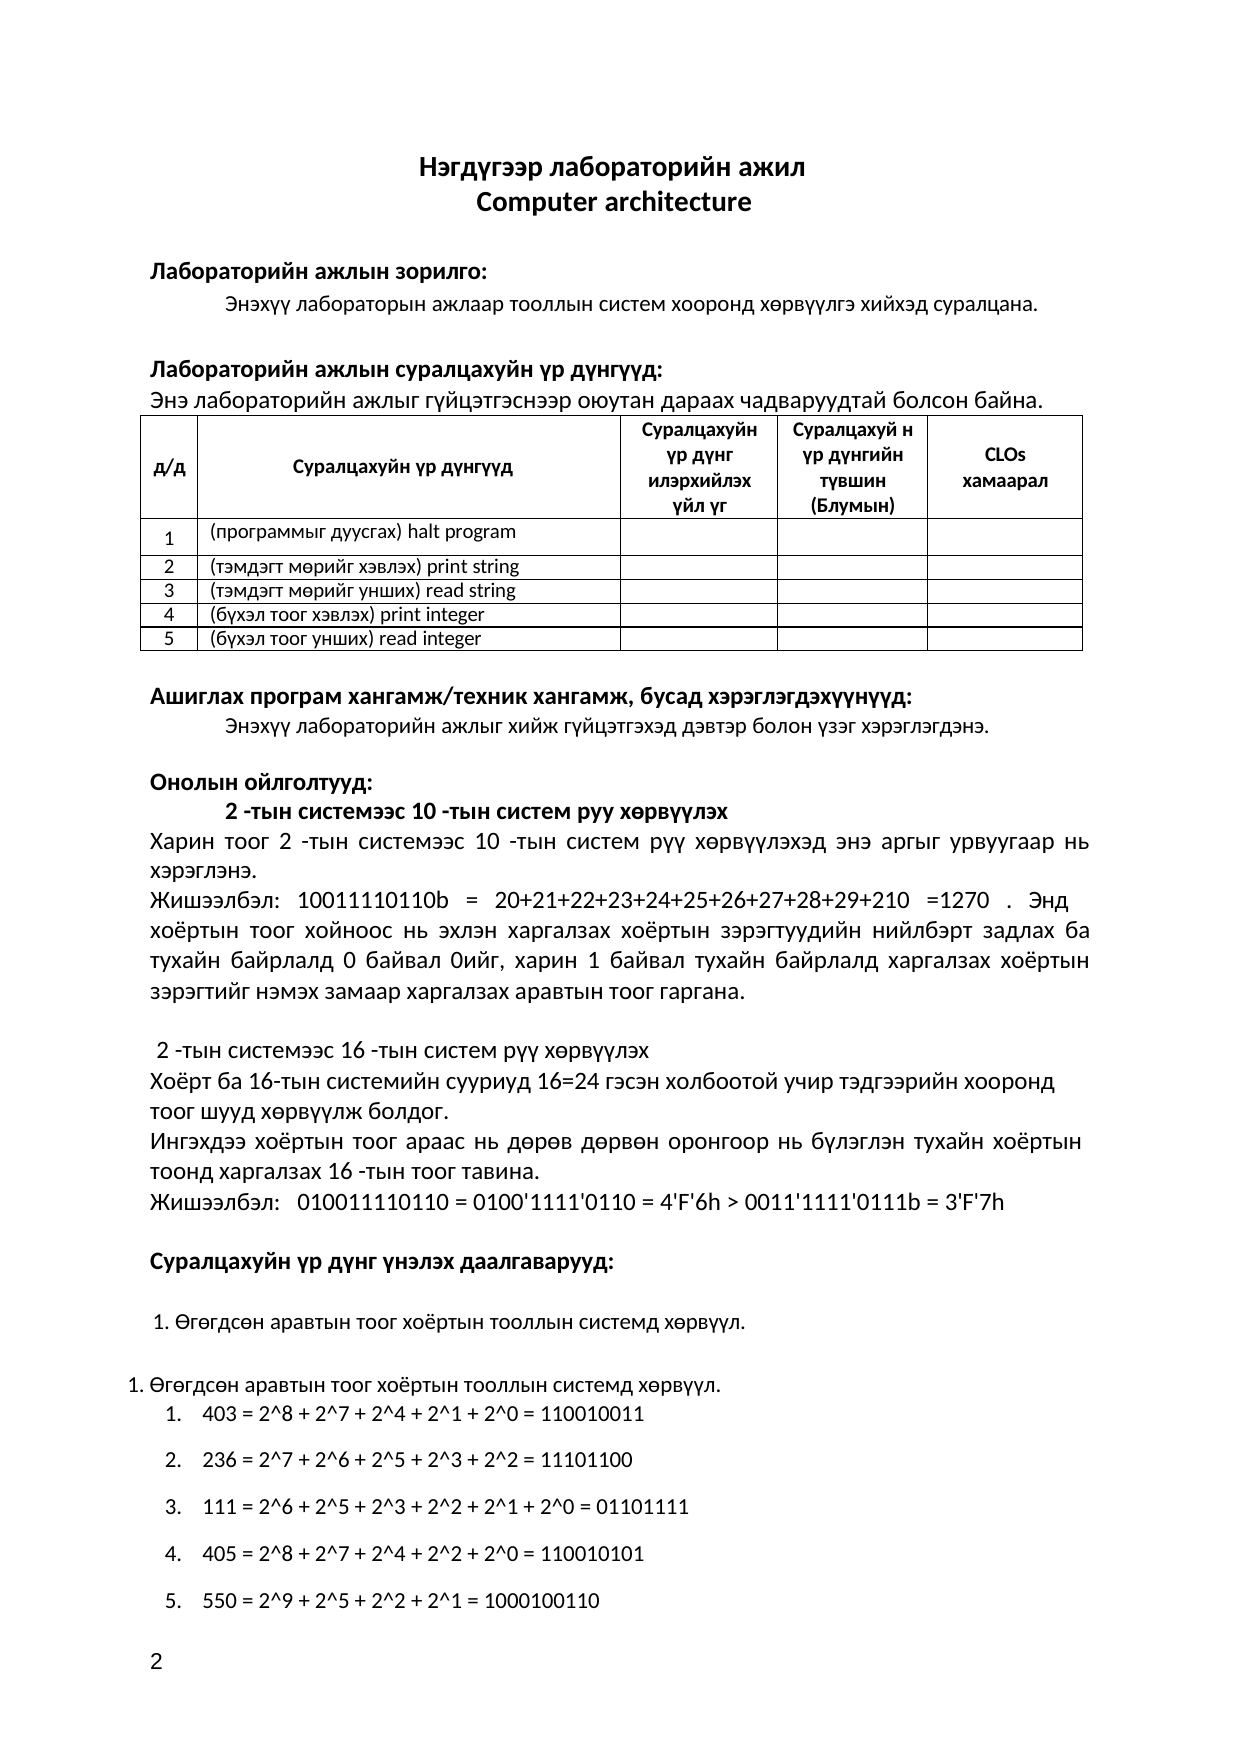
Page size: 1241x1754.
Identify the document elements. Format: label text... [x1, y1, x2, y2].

table_header Суралцахуйн үр дүнгүүд [198, 416, 620, 518]
subtitle Ашиглах програм хангамж/техник хангамж, бусад хэрэглэгдэхүүнүүд: [150, 680, 1105, 711]
table_cell [928, 580, 1082, 602]
text 1. Өгөгдсөн аравтын тоог хоёртын тооллын системд хөрвүүл. [127, 1371, 1105, 1399]
table_header д/д [141, 416, 197, 518]
list 405 = 2^8 + 2^7 + 2^4 + 2^2 + 2^0 = 110010101 [164, 1539, 1105, 1567]
table_cell [928, 519, 1082, 554]
table_cell [778, 519, 927, 554]
table_cell [621, 519, 777, 554]
text Хоёрт ба 16-тын системийн сууриуд 16=24 гэсэн холбоотой учир тэдгээрийн хооронд тоог шууд хөрвүүлж болдог. [150, 1065, 1092, 1125]
table_cell [778, 628, 927, 650]
subtitle Лабораторийн ажлын зорилго: [150, 255, 1105, 285]
text Жишээлбэл: 010011110110 = 0100'1111'0110 = 4'F'6h > 0011'1111'0111b = 3'F'7h [150, 1186, 1105, 1217]
text Энэхүү лабораторийн ажлыг хийж гүйцэтгэхэд дэвтэр болон үзэг хэрэглэгдэнэ. [225, 711, 1105, 739]
subtitle Суралцахуйн үр дүнг үнэлэх даалгаварууд: [150, 1245, 1105, 1276]
text 2 -тын системээс 10 -тын систем руу хөрвүүлэх [225, 796, 1105, 825]
text Энэхүү лабораторын ажлаар тооллын систем хооронд хөрвүүлгэ хийхэд суралцана. [225, 289, 1105, 318]
table_cell [621, 604, 777, 626]
table_header Суралцахуйн үр дүнг илэрхийлэх үйл үг [621, 416, 777, 518]
table_cell (бүхэл тоог хэвлэх) print integer [198, 604, 620, 626]
text Энэ лабораторийн ажлыг гүйцэтгэснээр оюутан дараах чадваруудтай болсон байна. [150, 384, 1105, 415]
table_cell [778, 604, 927, 626]
table_cell 5 [141, 628, 197, 650]
text Ингэхдээ хоёртын тоог араас нь дөрөв дөрвөн оронгоор нь бүлэглэн тухайн хоёртын тоонд харгалзах 16 -тын тоог тавина. [150, 1126, 1092, 1186]
text Харин тоог 2 -тын системээс 10 -тын систем рүү хөрвүүлэхэд энэ аргыг урвуугаар нь хэрэглэнэ. [150, 825, 1091, 885]
table_header CLOs хамаарал [928, 416, 1082, 518]
table_cell (тэмдэгт мөрийг хэвлэх) print string [198, 556, 620, 578]
list Өгөгдсөн аравтын тоог хоёртын тооллын системд хөрвүүл. [127, 1307, 746, 1335]
table_cell [621, 556, 777, 578]
table_cell [778, 580, 927, 602]
table_cell [621, 628, 777, 650]
text 2 -тын системээс 16 -тын систем pүү хөрвүүлэх [156, 1034, 1105, 1065]
table_cell 2 [141, 556, 197, 578]
table_cell 1 [141, 519, 197, 554]
table_cell (тэмдэгт мөрийг унших) read string [198, 580, 620, 602]
table_cell 3 [141, 580, 197, 602]
list 403 = 2^8 + 2^7 + 2^4 + 2^1 + 2^0 = 110010011 [164, 1399, 1105, 1427]
text хоёртын тоог хойноос нь эхлэн харгалзах хоёртын зэрэгтуудийн нийлбэрт задлах ба тухайн байрлалд 0 байвал 0ийг, харин 1 байвал тухайн байрлалд харгалзах хоёртын зэрэгтийг нэмэх замаар харгалзах аравтын тоог гаргана. [150, 914, 1091, 1006]
list 550 = 2^9 + 2^5 + 2^2 + 2^1 = 1000100110 [164, 1586, 1105, 1614]
table_cell (бүхэл тоог унших) read integer [198, 628, 620, 650]
table_cell [928, 604, 1082, 626]
subtitle Лабораторийн ажлын суралцахуйн үр дүнгүүд: [150, 354, 1105, 384]
table_cell [778, 556, 927, 578]
table_cell (программыг дуусгах) halt program [198, 519, 620, 554]
table_cell [928, 556, 1082, 578]
table_cell 4 [141, 604, 197, 626]
table_cell [621, 580, 777, 602]
table_header Суралцахуй н үр дүнгийн түвшин (Блумын) [778, 416, 927, 518]
table_cell [928, 628, 1082, 650]
list 236 = 2^7 + 2^6 + 2^5 + 2^3 + 2^2 = 11101100 [164, 1446, 1105, 1473]
subtitle Онолын ойлголтууд: [150, 767, 1105, 796]
text Жишээлбэл: 10011110110b = 20+21+22+23+24+25+26+27+28+29+210 =1270 . Энд [150, 886, 1105, 914]
subtitle Нэгдүгээр лабораторийн ажил Computer architecture [419, 148, 863, 219]
list 111 = 2^6 + 2^5 + 2^3 + 2^2 + 2^1 + 2^0 = 01101111 [164, 1492, 1105, 1520]
